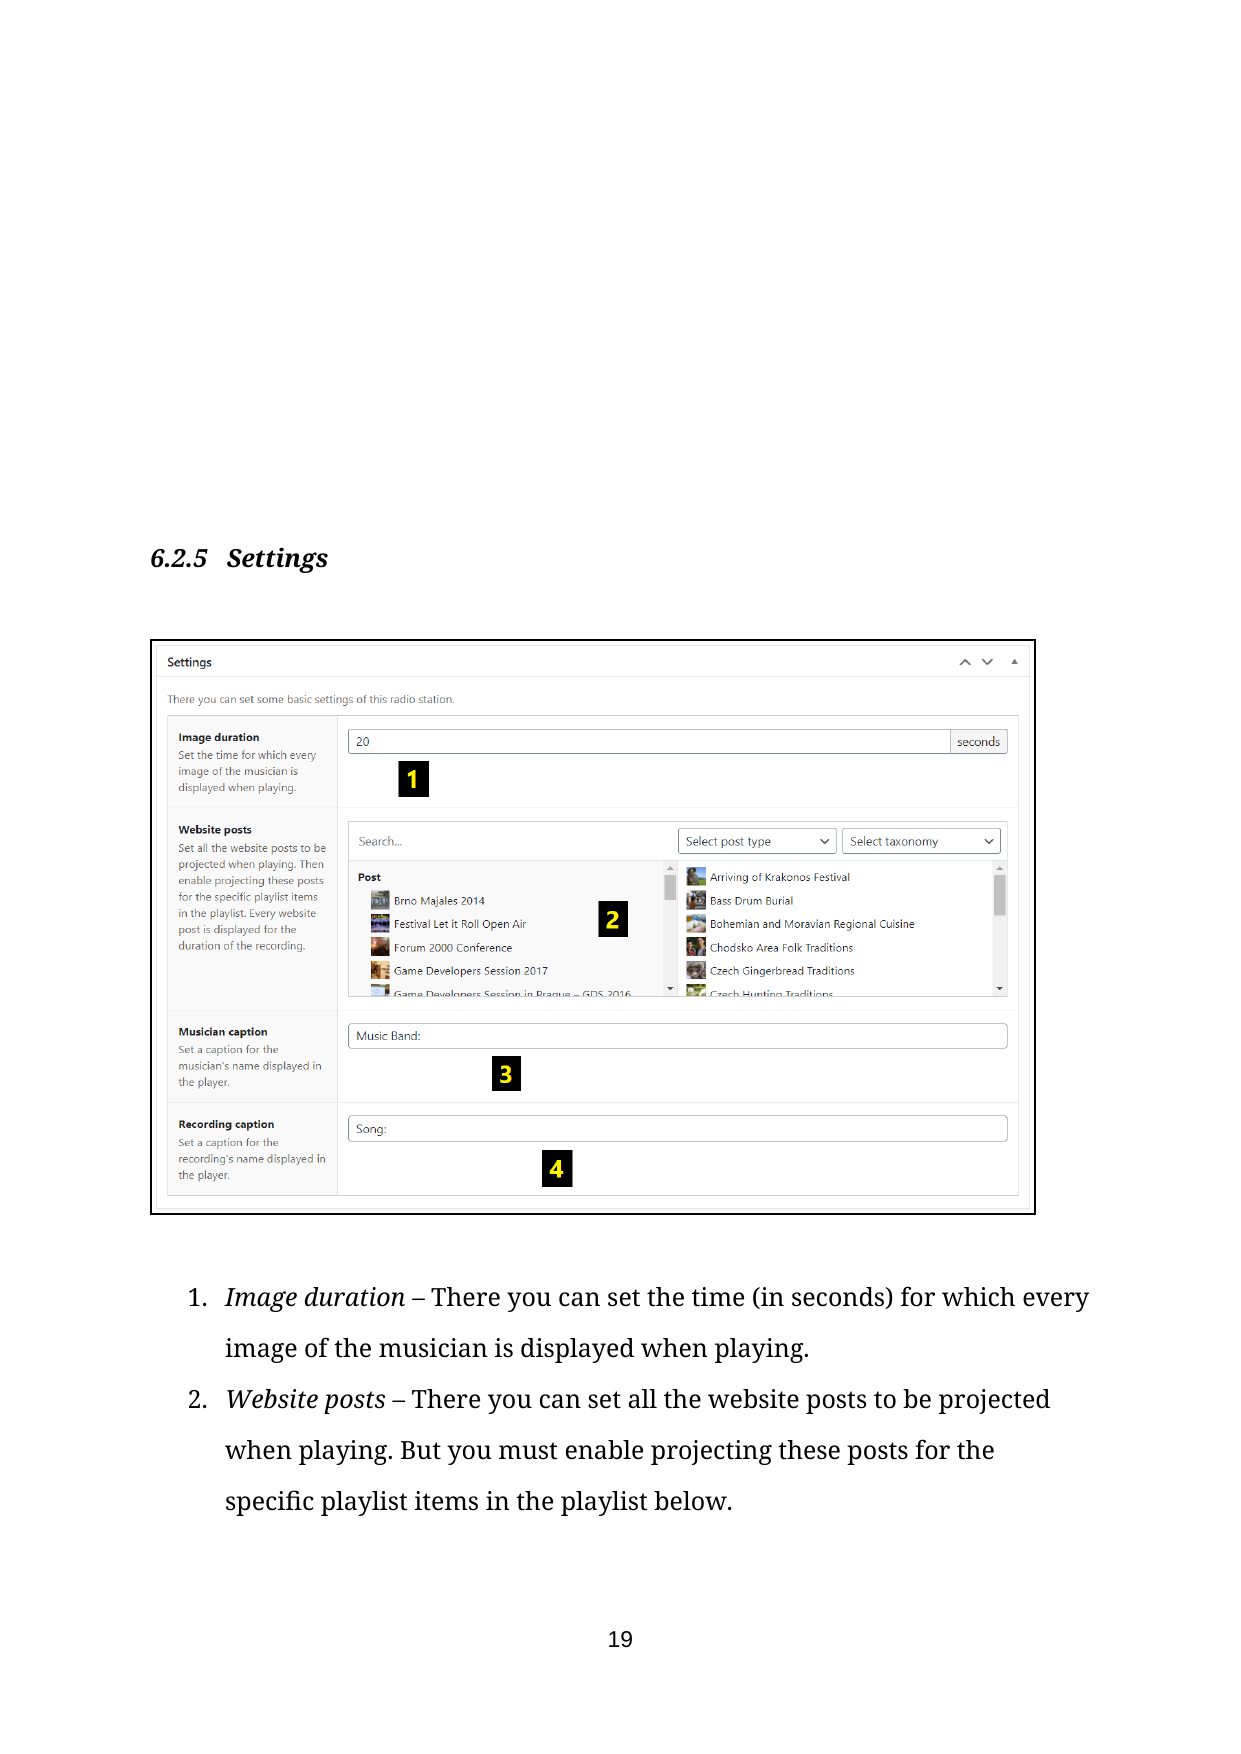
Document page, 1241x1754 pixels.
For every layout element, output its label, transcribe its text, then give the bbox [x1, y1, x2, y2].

picture [152, 641, 1034, 1213]
subtitle 6.2.5 Settings [150, 541, 1090, 575]
list Website posts – There you can set all the website posts to be projected when playing. But you must enable projecting these posts for the specific playlist items in the playlist below. [187, 1381, 1090, 1517]
list Image duration – There you can set the time (in seconds) for which every image of the musician is displayed when playing. [187, 1279, 1090, 1364]
